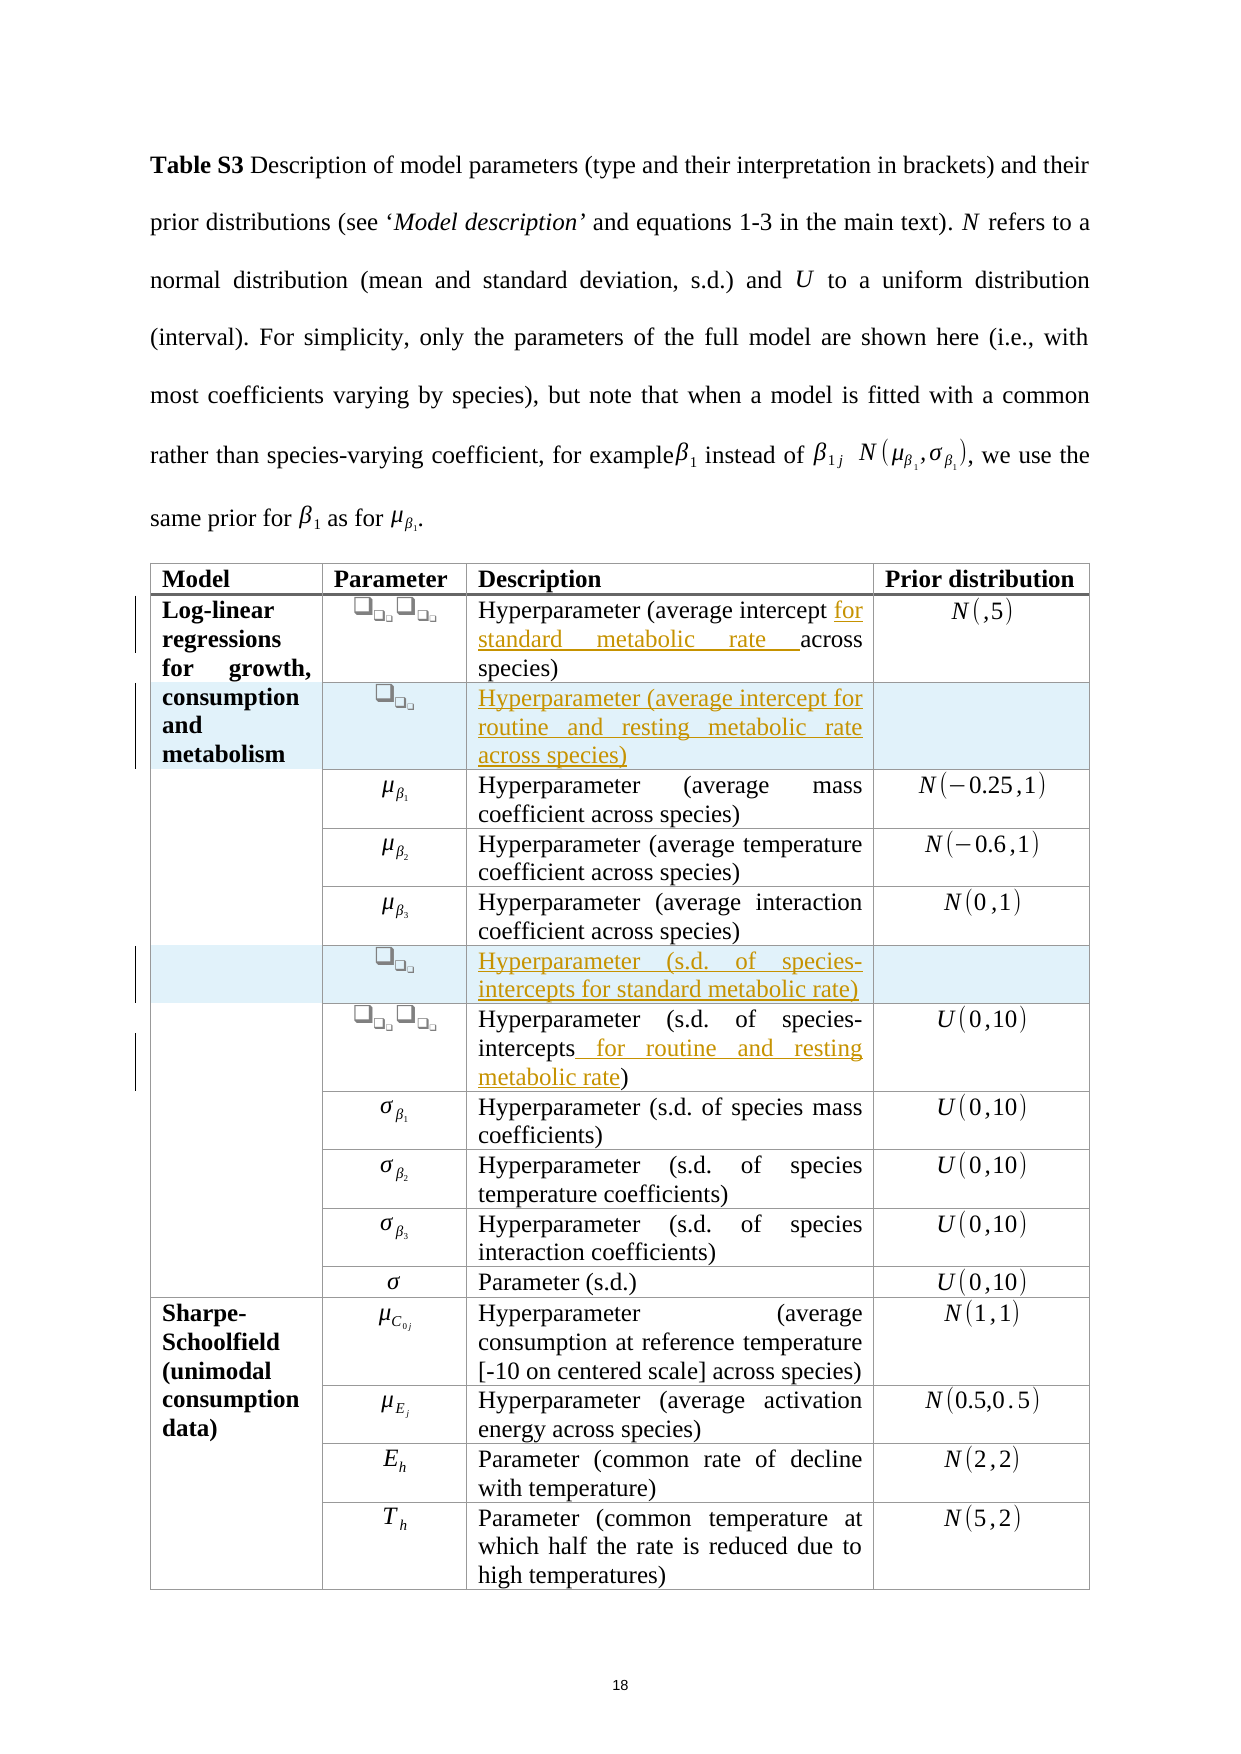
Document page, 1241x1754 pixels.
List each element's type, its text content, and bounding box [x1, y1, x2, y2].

table_cell [874, 1092, 1089, 1149]
table_cell [323, 1092, 466, 1149]
text Table S3 Description of model parameters (type and their interpretation in brackets) and their prior distributions (see ‘Model description’ and equations 1-3 in the main text). refers to a normal distribution (mean and standard deviation, s.d.) and to a uniform distribution (interval). For simplicity, only the parameters of the full model are shown here (i.e., with most coefficients varying by species), but note that when a model is fitted with a common rather than species-varying coefficient, for example instead of , we use the same prior for as for . [150, 150, 1090, 534]
table_cell [323, 770, 466, 828]
table_cell [874, 1209, 1089, 1266]
table_cell [323, 596, 466, 682]
table_cell Hyperparameter (average interaction coefficient across species) [467, 887, 873, 945]
table_cell Hyperparameter (s.d. of species-intercepts) [467, 1004, 873, 1091]
table_cell [874, 1267, 1089, 1297]
table_cell [323, 829, 466, 886]
table_cell [323, 1503, 466, 1589]
table_cell Hyperparameter (average intercept across species) [467, 596, 873, 682]
table_header Model [151, 564, 322, 592]
table_cell [323, 1150, 466, 1208]
table_cell [323, 1267, 466, 1297]
table_cell [323, 887, 466, 945]
table_cell [323, 1386, 466, 1443]
table_cell [874, 1444, 1089, 1502]
table_cell Hyperparameter (average consumption at reference temperature [-10 on centered scale] across species) [467, 1298, 873, 1384]
table_cell Parameter (common rate of decline with temperature) [467, 1444, 873, 1502]
table_cell [874, 1386, 1089, 1443]
table_cell [874, 596, 1089, 682]
table_cell Hyperparameter (s.d. of species interaction coefficients) [467, 1209, 873, 1266]
table_cell [874, 1298, 1089, 1384]
table_cell [323, 1209, 466, 1266]
table_header Description [467, 564, 873, 592]
table_cell [874, 887, 1089, 945]
table_cell [874, 770, 1089, 828]
table_cell Hyperparameter (average activation energy across species) [467, 1386, 873, 1443]
table_cell Parameter (common temperature at which half the rate is reduced due to high temperatures) [467, 1503, 873, 1589]
table_header Prior distribution [874, 564, 1089, 592]
table_cell [874, 829, 1089, 886]
table_header Parameter [323, 564, 466, 592]
table_cell [323, 1444, 466, 1502]
table_cell [874, 1150, 1089, 1208]
table_cell Log-linear regressions for growth, consumption and metabolism [151, 596, 322, 1297]
table_cell Hyperparameter (average mass coefficient across species) [467, 770, 873, 828]
table_cell Hyperparameter (s.d. of species mass coefficients) [467, 1092, 873, 1149]
table_cell [874, 1503, 1089, 1589]
table_cell [323, 1004, 466, 1091]
table_cell [874, 1004, 1089, 1091]
table_cell Hyperparameter (average temperature coefficient across species) [467, 829, 873, 886]
table_cell Hyperparameter (s.d. of species temperature coefficients) [467, 1150, 873, 1208]
table_cell Sharpe-Schoolfield (unimodal consumption data) [151, 1298, 322, 1589]
table_cell Parameter (s.d.) [467, 1267, 873, 1297]
table_cell [323, 1298, 466, 1384]
